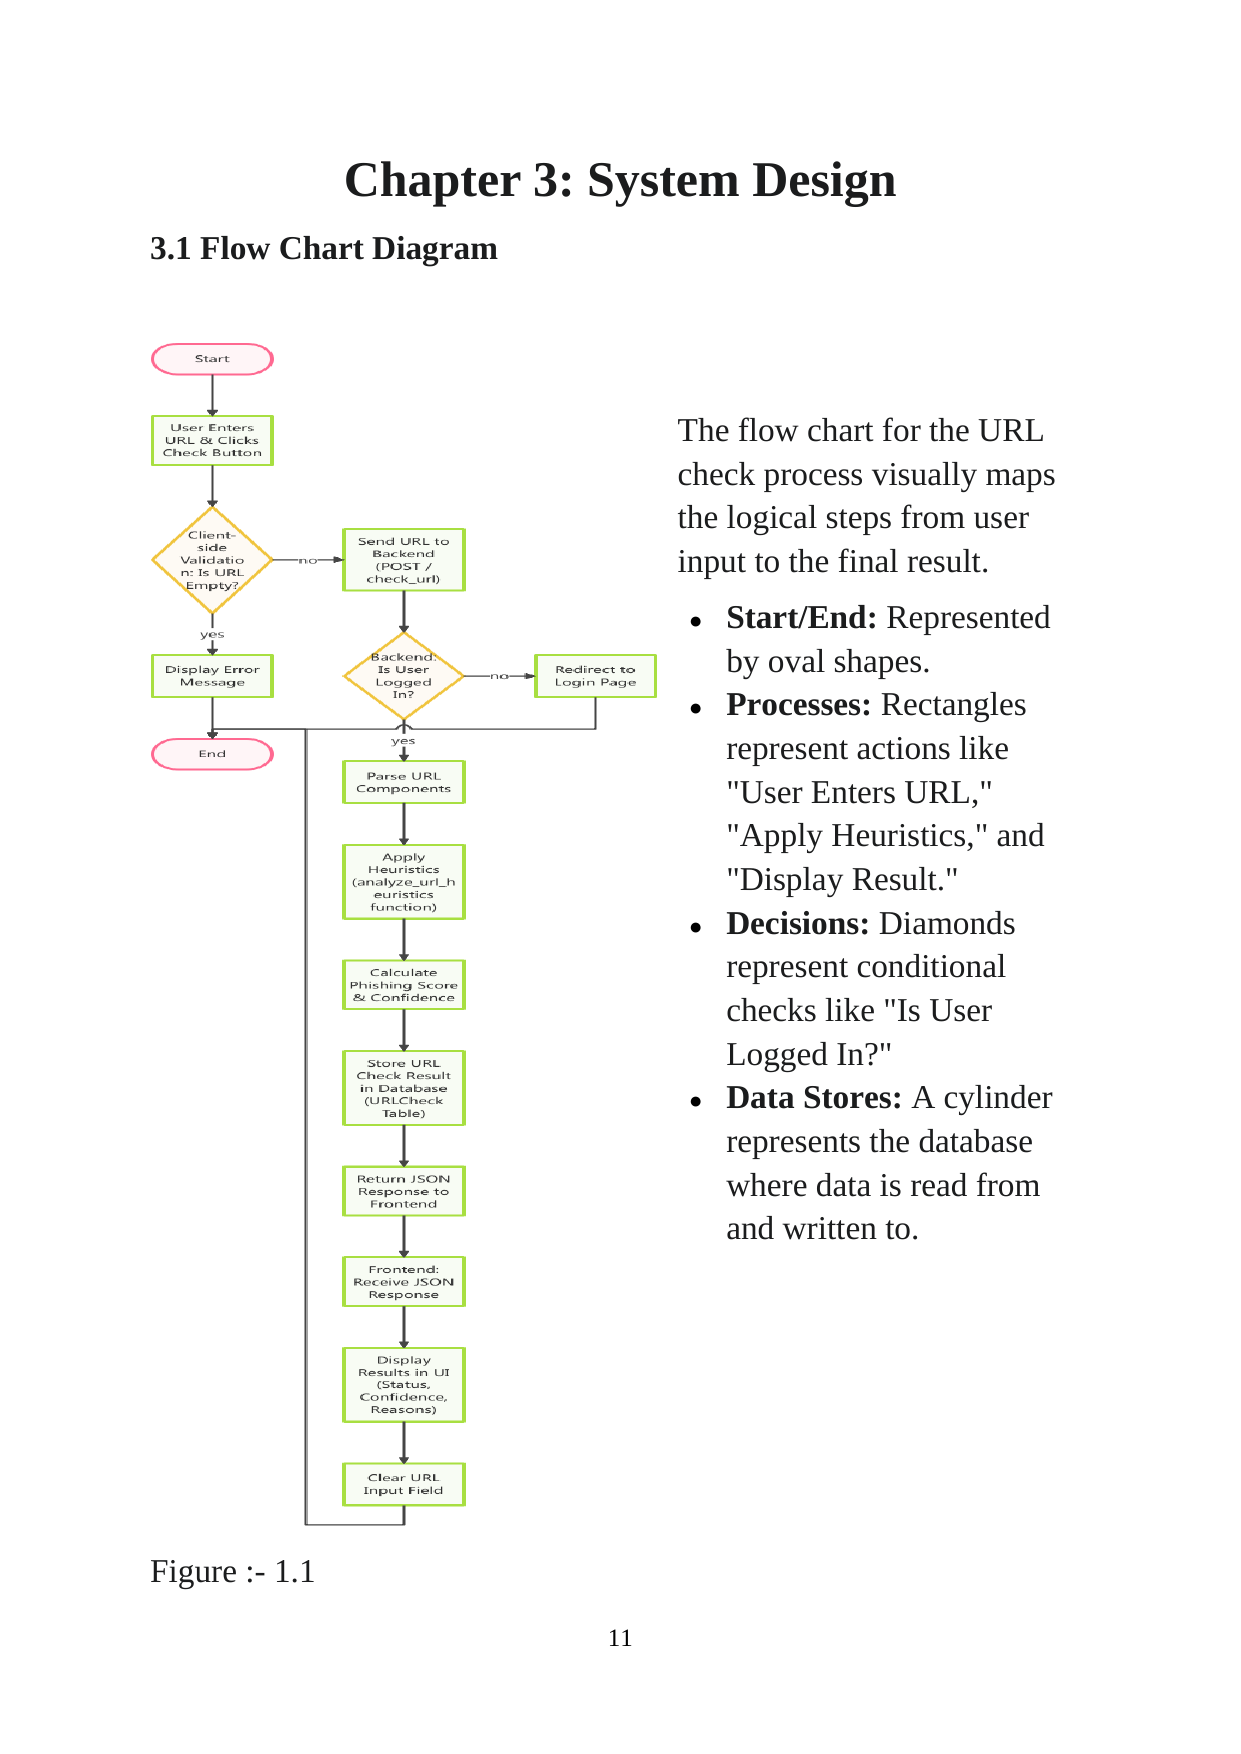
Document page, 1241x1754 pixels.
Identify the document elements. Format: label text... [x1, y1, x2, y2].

subtitle 3.1 Flow Chart Diagram [150, 228, 1090, 266]
picture [150, 341, 659, 1529]
text The flow chart for the URL check process visually maps the logical steps from user input to the final result. [659, 410, 1090, 579]
list Data Stores: A cylinder represents the database where data is read from and written to. [659, 1077, 1090, 1247]
text Figure :- 1.1 [150, 1552, 1090, 1590]
list Start/End: Represented by oval shapes. [659, 597, 1090, 679]
list Decisions: Diamonds represent conditional checks like "Is User Logged In?" [659, 903, 1090, 1072]
list Processes: Rectangles represent actions like "User Enters URL," "Apply Heuristics," and "Display Result." [659, 685, 1090, 898]
subtitle Chapter 3: System Design [150, 150, 1090, 207]
